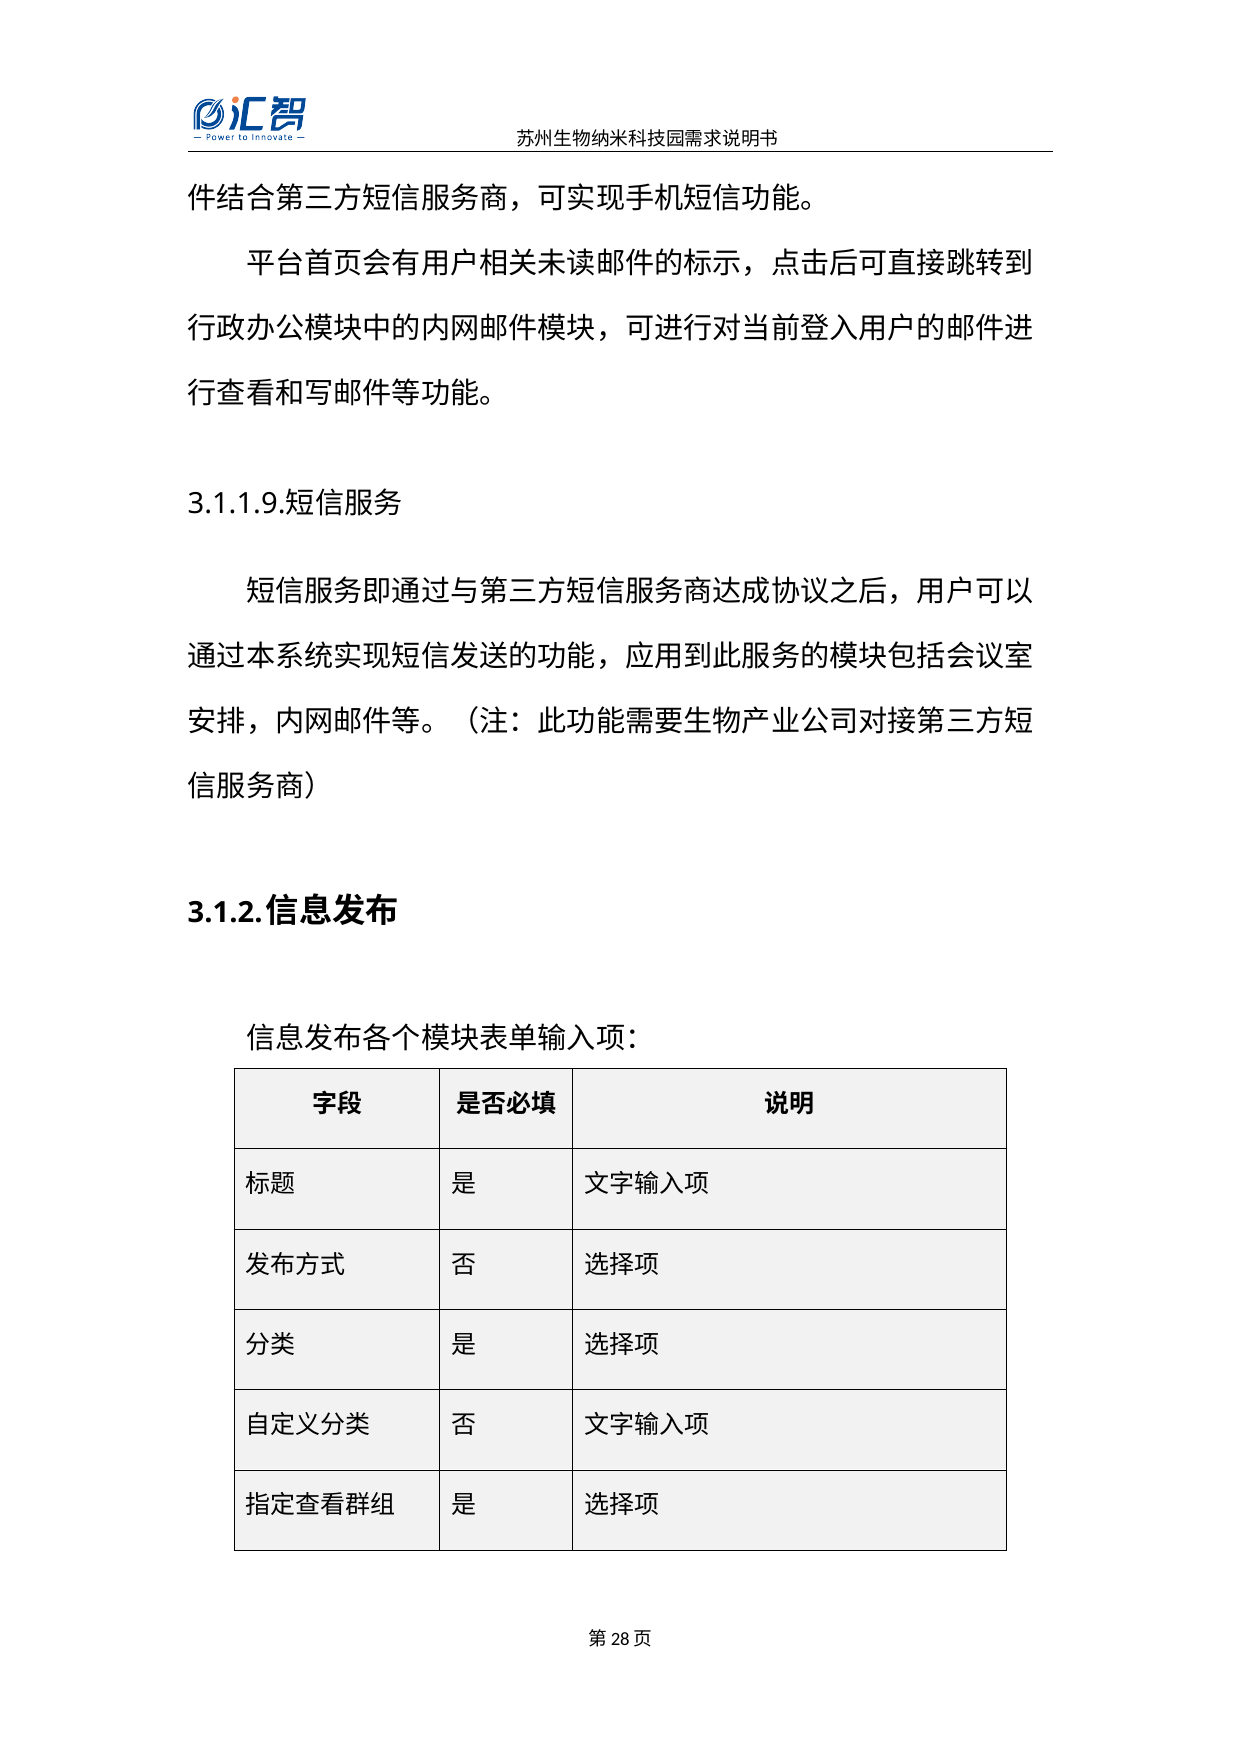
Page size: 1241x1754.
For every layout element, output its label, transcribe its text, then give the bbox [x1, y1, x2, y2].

table_cell 是 [440, 1149, 572, 1229]
table_cell 分类 [235, 1310, 439, 1389]
table_cell 是 [440, 1310, 572, 1389]
text 短信服务即通过与第三方短信服务商达成协议之后，用户可以通过本系统实现短信发送的功能，应用到此服务的模块包括会议室安排，内网邮件等。（注：此功能需要生物产业公司对接第三方短信服务商） [187, 556, 1053, 816]
table_header 字段 [235, 1069, 439, 1148]
table_cell 标题 [235, 1149, 439, 1229]
subtitle 3.1.1.9.短信服务 [187, 468, 1053, 533]
table_header 是否必填 [440, 1069, 572, 1148]
table_cell 选择项 [573, 1230, 1006, 1309]
picture [187, 88, 313, 146]
table_cell 文字输入项 [573, 1149, 1006, 1229]
table_cell 否 [440, 1230, 572, 1309]
table_cell 发布方式 [235, 1230, 439, 1309]
text 信息发布各个模块表单输入项： [187, 1003, 1053, 1068]
subtitle 信息发布 [187, 876, 1053, 941]
table_cell 是 [440, 1471, 572, 1550]
table_cell 指定查看群组 [235, 1471, 439, 1550]
table_cell 文字输入项 [573, 1390, 1006, 1469]
table_cell 否 [440, 1390, 572, 1469]
table_cell 选择项 [573, 1471, 1006, 1550]
table_cell 选择项 [573, 1310, 1006, 1389]
table_header 说明 [573, 1069, 1006, 1148]
text 内网邮件实现了内部各个部门之间通过内部收发邮件来通知和获取所需要的信息以及一键跳转到相关审批单的功能，同时内网邮件结合第三方短信服务商，可实现手机短信功能。 [187, 163, 1053, 228]
text 平台首页会有用户相关未读邮件的标示，点击后可直接跳转到行政办公模块中的内网邮件模块，可进行对当前登入用户的邮件进行查看和写邮件等功能。 [187, 228, 1053, 423]
table_cell 自定义分类 [235, 1390, 439, 1469]
